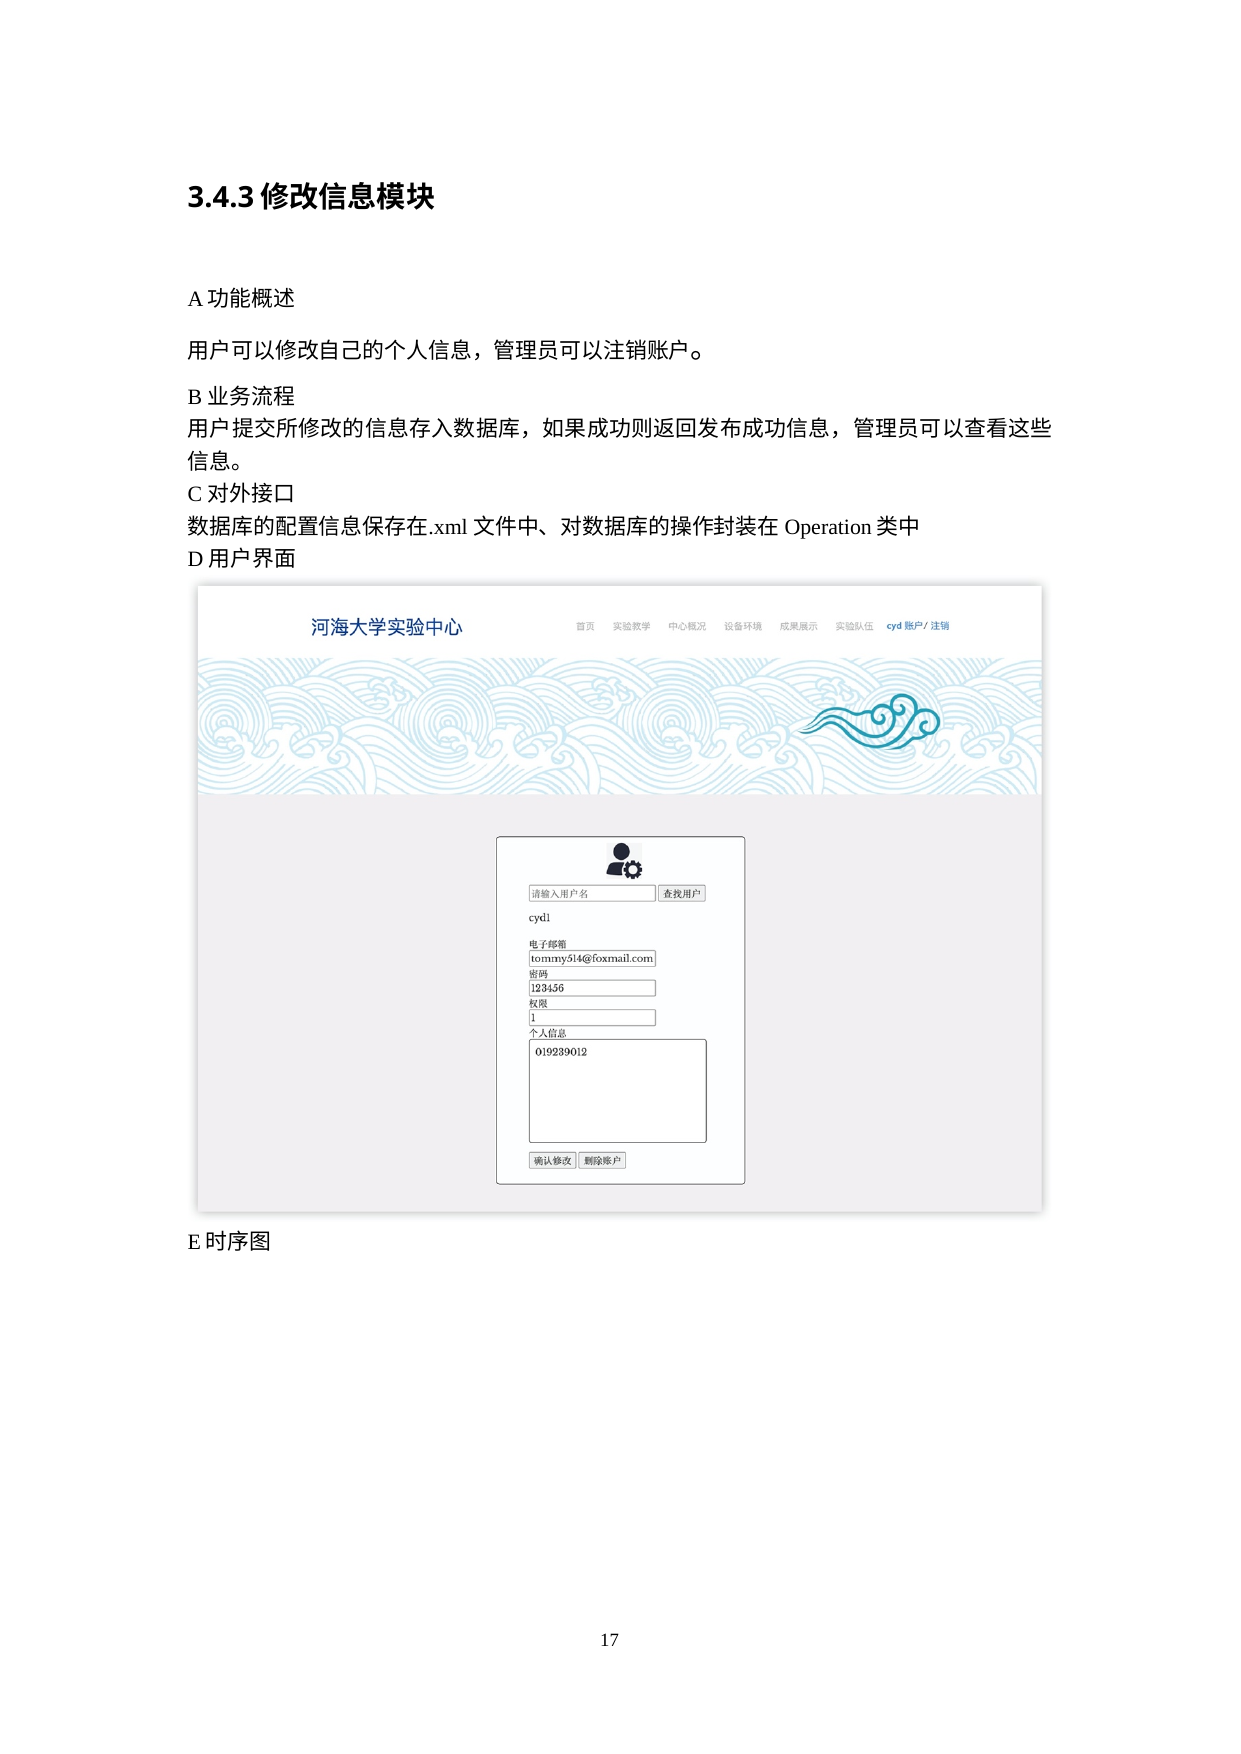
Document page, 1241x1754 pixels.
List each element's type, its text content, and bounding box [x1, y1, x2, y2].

text 用户可以修改自己的个人信息，管理员可以注销账户。 [187, 313, 1053, 378]
text A 功能概述 [187, 281, 1053, 313]
text 用户提交所修改的信息存入数据库，如果成功则返回发布成功信息，管理员可以查看这些信息。 [187, 411, 1053, 476]
text C 对外接口 [187, 476, 1053, 508]
text B 业务流程 [187, 378, 1053, 411]
text D 用户界面 [187, 541, 1053, 573]
subtitle 3.4.3修改信息模块 [187, 162, 1053, 227]
text 数据库的配置信息保存在.xml 文件中、对数据库的操作封装在 Operation类中 [187, 508, 1053, 541]
picture [187, 575, 1052, 1222]
text E时序图 [187, 1223, 1053, 1256]
